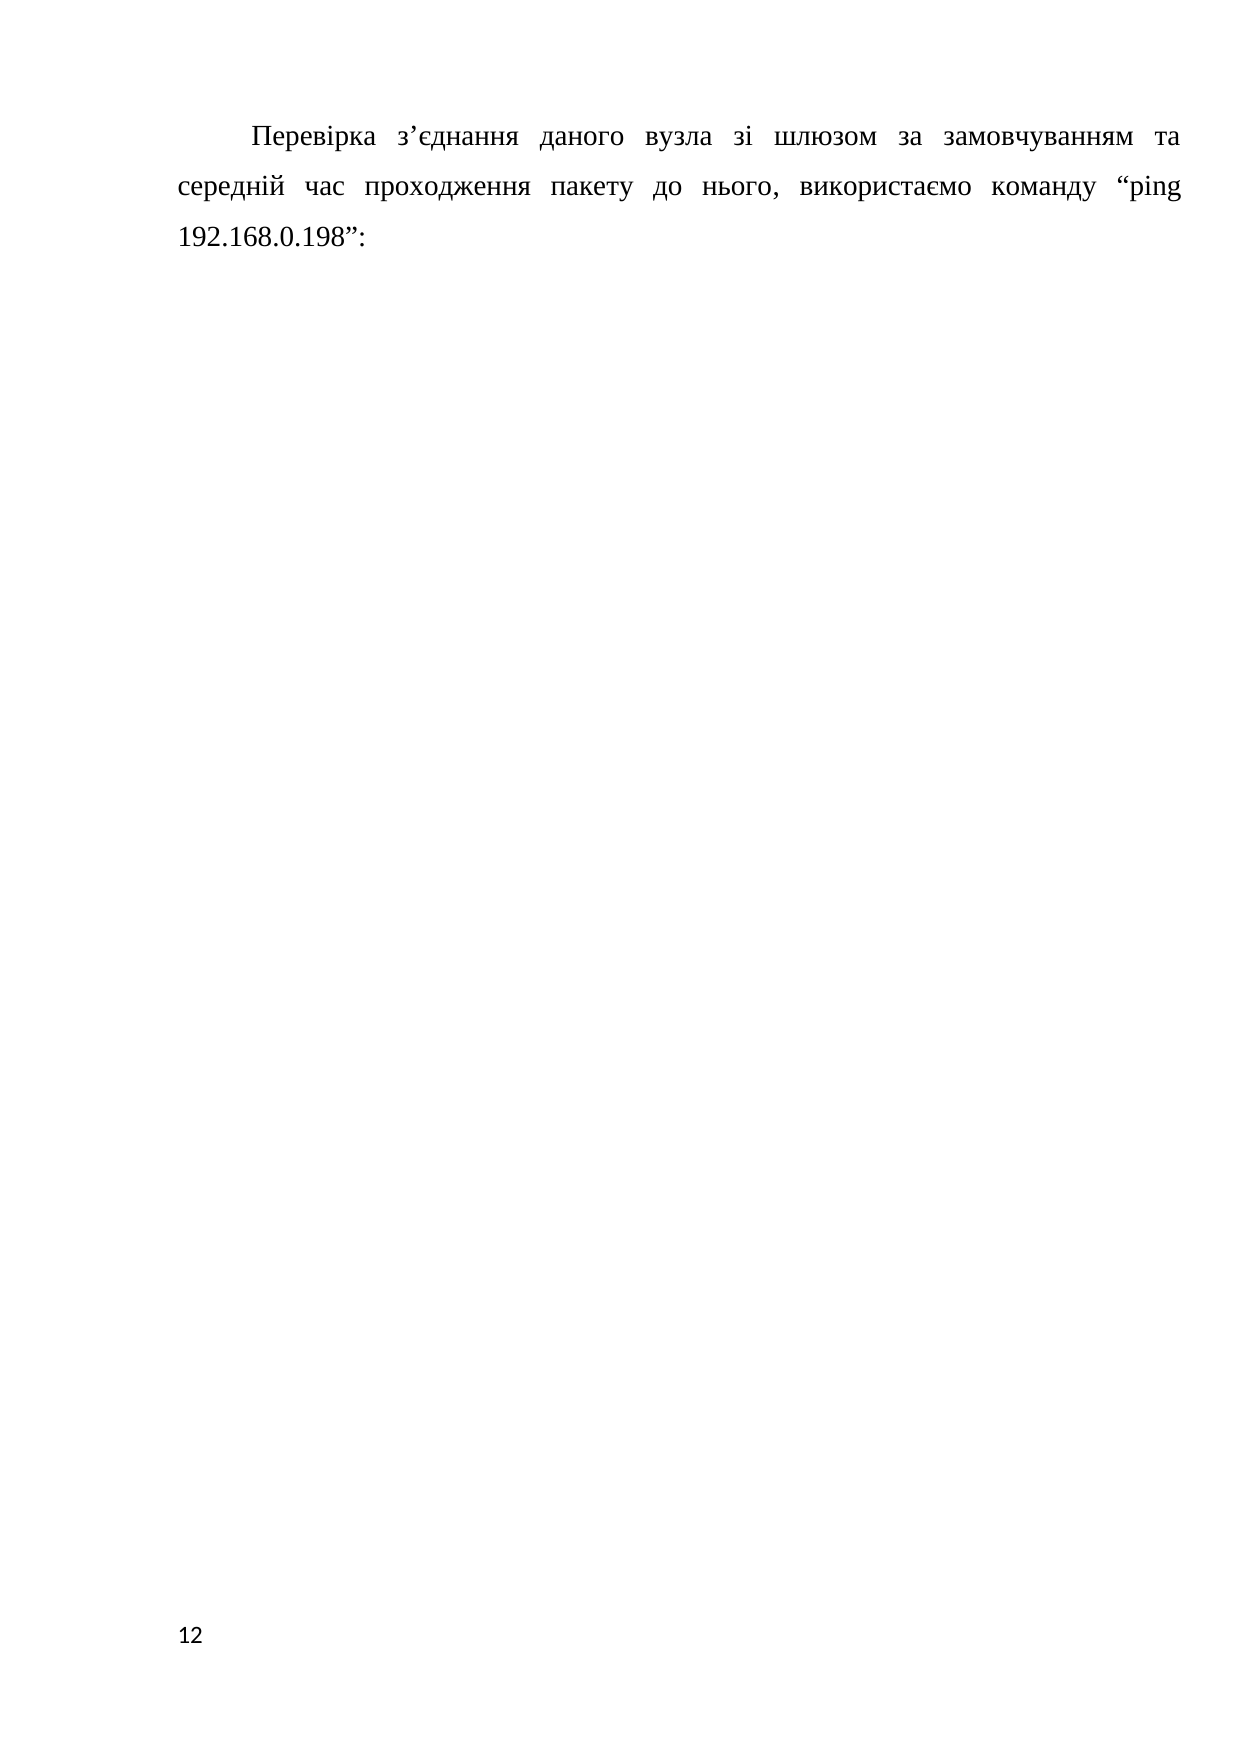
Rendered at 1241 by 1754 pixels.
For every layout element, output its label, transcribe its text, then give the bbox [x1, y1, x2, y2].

text Перевірка з’єднання даного вузла зі шлюзом за замовчуванням та середній час проходження пакету до нього, використаємо команду “ping 192.168.0.198”: [177, 118, 1181, 252]
